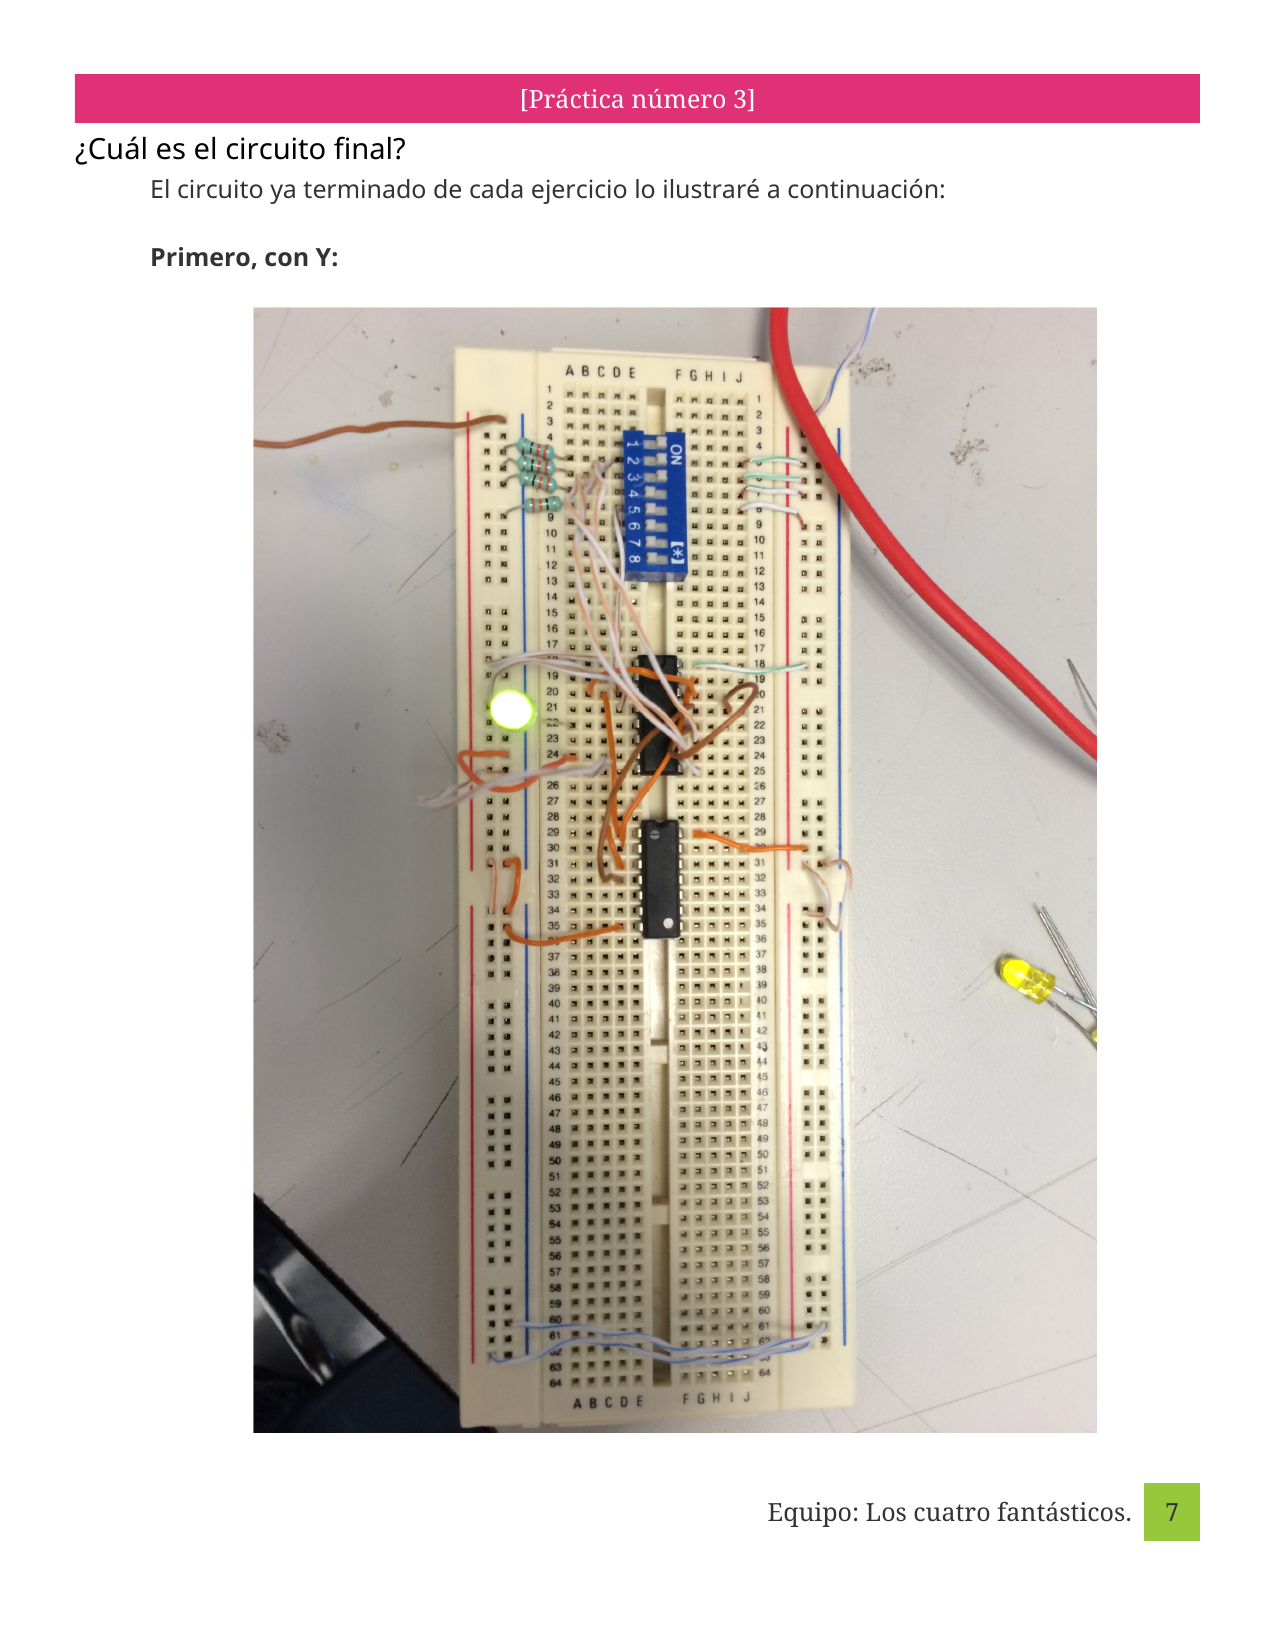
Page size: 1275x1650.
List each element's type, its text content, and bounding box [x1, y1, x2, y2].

picture [254, 309, 1097, 1432]
text El circuito ya terminado de cada ejercicio lo ilustraré a continuación: [75, 172, 1200, 206]
text Primero, con Y: [75, 239, 1200, 274]
subtitle ¿Cuál es el circuito final? [75, 123, 1200, 168]
